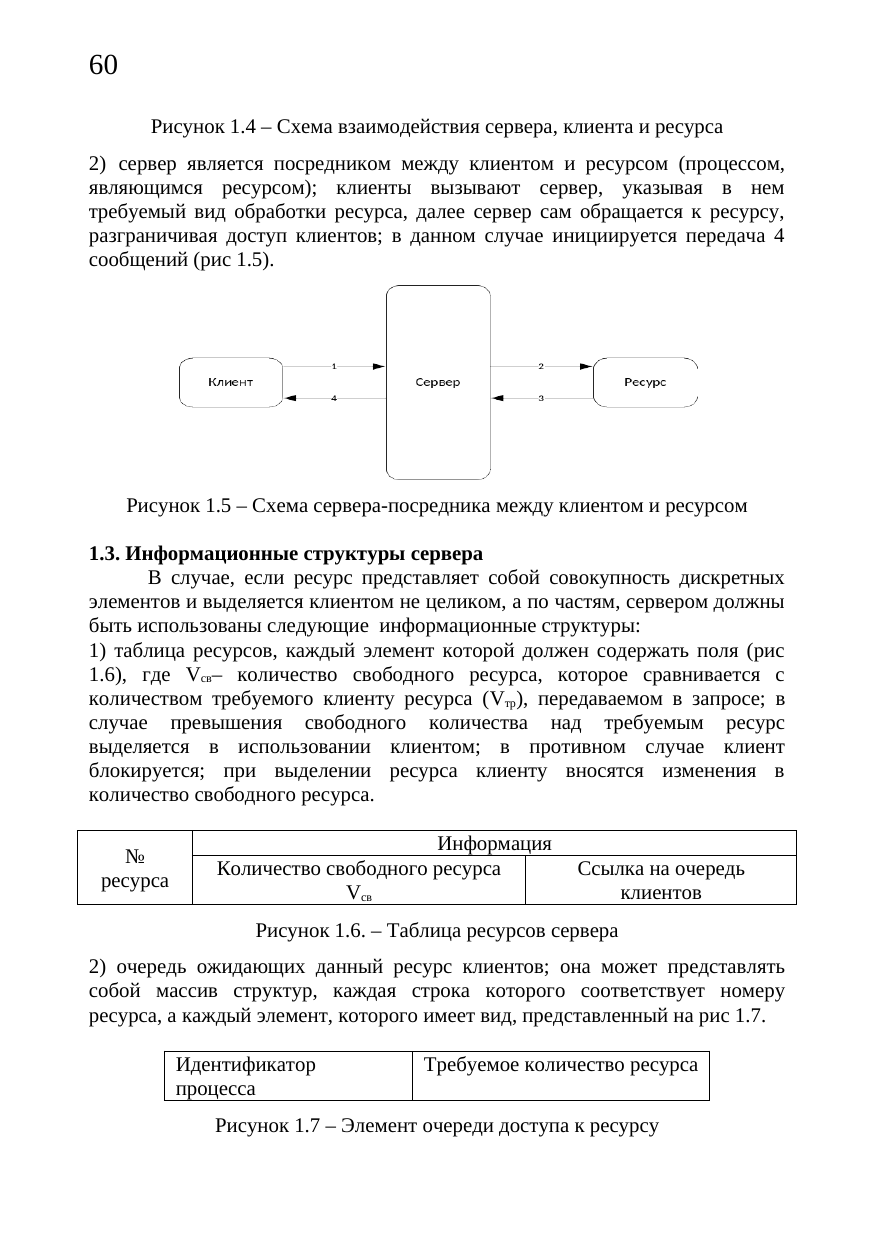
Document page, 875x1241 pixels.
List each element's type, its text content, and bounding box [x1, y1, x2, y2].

table_cell Ссылка на очередь клиентов [526, 856, 796, 904]
text 1) таблица ресурсов, каждый элемент которой должен содержать поля (рис 1.6), где Vсв– количество свободного ресурса, которое сравнивается с количеством требуемого клиенту ресурса (Vтр), передаваемом в запросе; в случае превышения свободного количества над требуемым ресурс выделяется в использовании клиентом; в противном случае клиент блокируется; при выделении ресурса клиенту вносятся изменения в количество свободного ресурса. [89, 637, 785, 806]
table_header Идентификатор процесса [165, 1052, 412, 1100]
table_header № ресурса [78, 831, 192, 904]
table_header Требуемое количество ресурса [413, 1052, 709, 1100]
text 2) очередь ожидающих данный ресурс клиентов; она может представлять собой массив структур, каждая строка которого соответствует номеру ресурса, а каждый элемент, которого имеет вид, представленный на рис 1.7. [89, 954, 785, 1027]
table_header Информация [193, 831, 796, 855]
text Рисунок 1.7 – Элемент очереди доступа к ресурсу [89, 1113, 785, 1137]
list сервер является посредником между клиентом и ресурсом (процессом, являющимся ресурсом); клиенты вызывают сервер, указывая в нем требуемый вид обработки ресурса, далее сервер сам обращается к ресурсу, разграничивая доступ клиентов; в данном случае инициируется передача 4 сообщений (рис 1.5). [89, 151, 785, 271]
text Рисунок 1.5 – Схема сервера-посредника между клиентом и ресурсом [89, 493, 785, 517]
text Рисунок 1.4 – Схема взаимодействия сервера, клиента и ресурса [89, 114, 785, 138]
text В случае, если ресурс представляет собой совокупность дискретных элементов и выделяется клиентом не целиком, а по частям, сервером должны быть использованы следующие информационные структуры: [89, 565, 785, 637]
subtitle 1.3. Информационные структуры сервера [89, 541, 785, 565]
text Рисунок 1.6. – Таблица ресурсов сервера [89, 918, 785, 942]
table_cell Количество свободного ресурса Vсв [193, 856, 525, 904]
